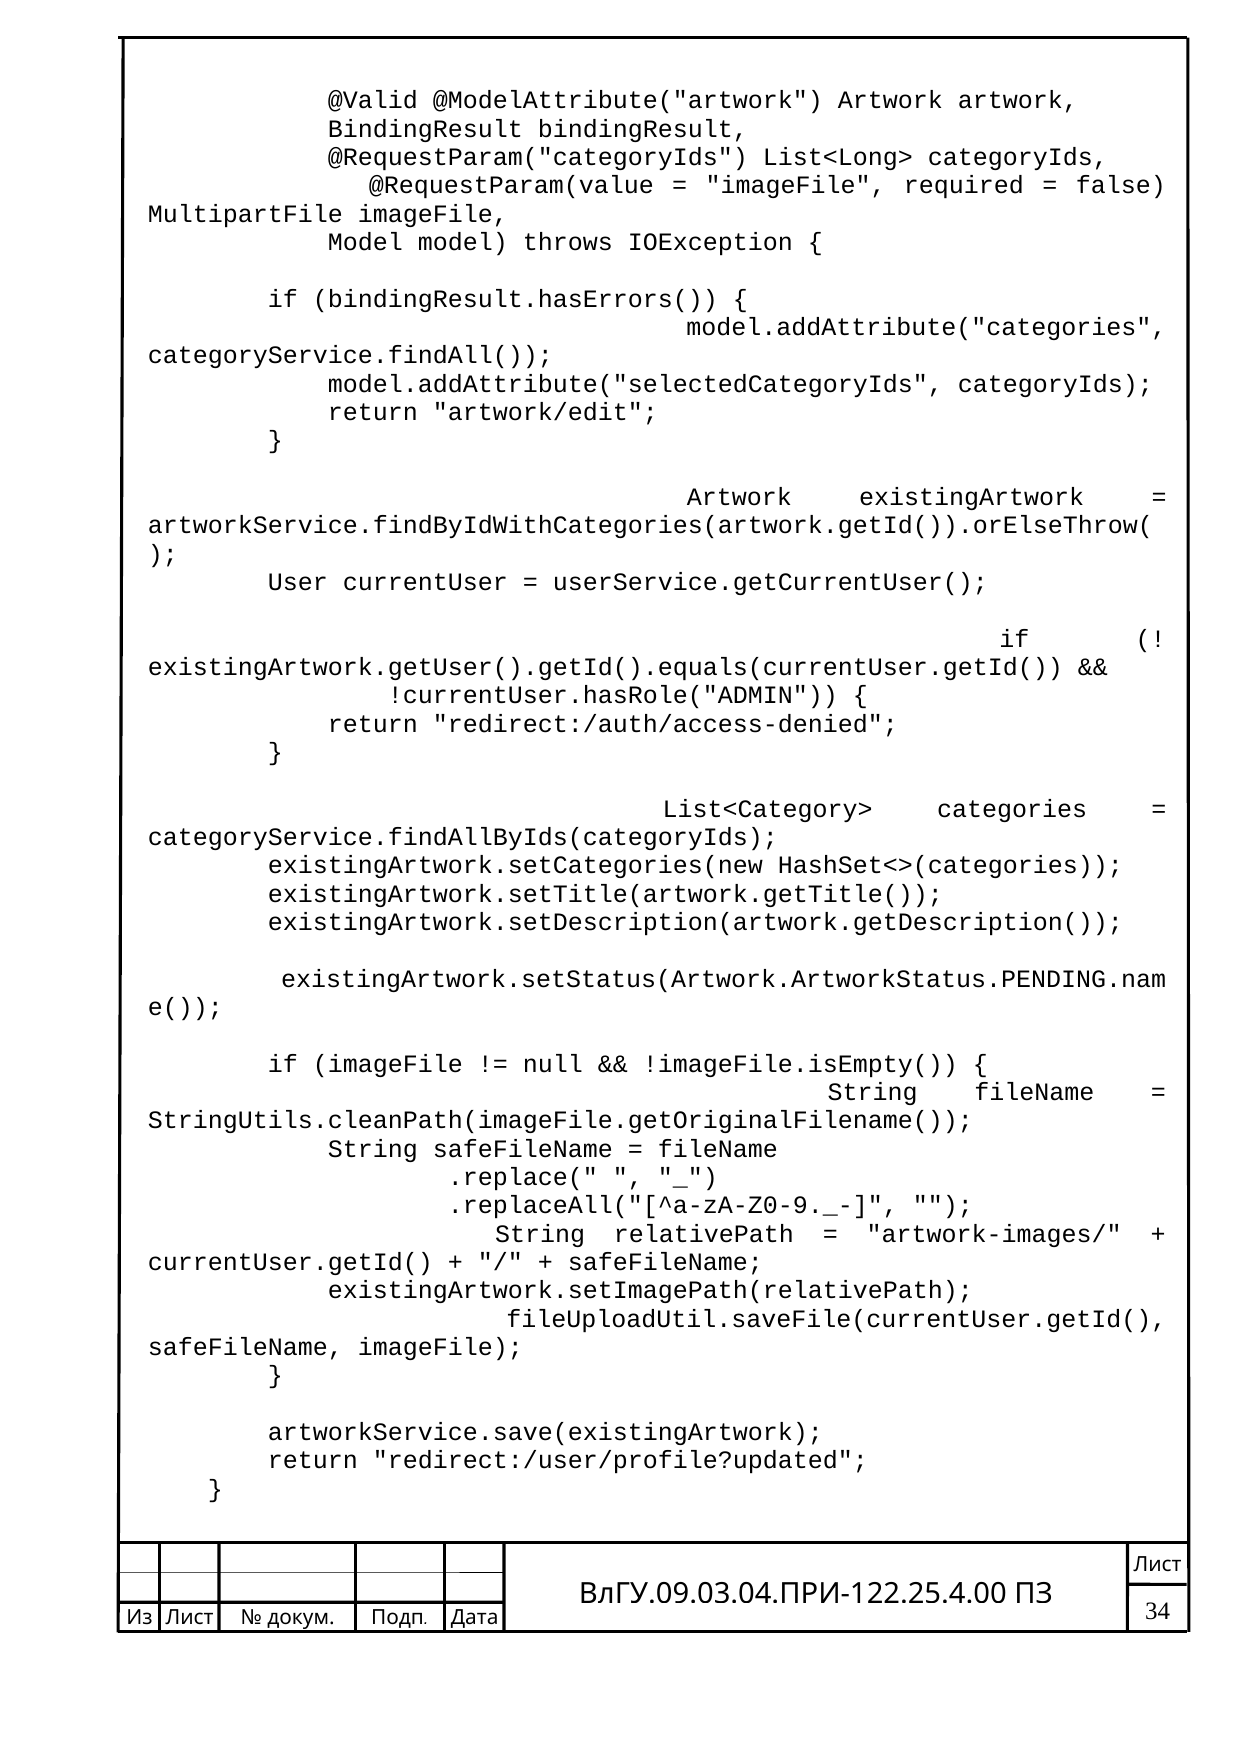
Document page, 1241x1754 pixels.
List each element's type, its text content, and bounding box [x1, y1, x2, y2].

text Model model) throws IOException { [148, 229, 1167, 258]
text artworkService.save(existingArtwork); [148, 1419, 1167, 1448]
text .replace(" ", "_") [148, 1164, 1167, 1193]
text if (imageFile != null && !imageFile.isEmpty()) { [148, 1051, 1167, 1079]
text String relativePath = "artwork-images/" + currentUser.getId() + "/" + safeFileName; [148, 1221, 1167, 1278]
text existingArtwork.setDescription(artwork.getDescription()); [148, 909, 1167, 938]
text String fileName = StringUtils.cleanPath(imageFile.getOriginalFilename()); [148, 1079, 1167, 1136]
text return "redirect:/user/profile?updated"; [148, 1448, 1167, 1476]
text existingArtwork.setImagePath(relativePath); [148, 1278, 1167, 1306]
text .replaceAll("[^a-zA-Z0-9._-]", ""); [148, 1193, 1167, 1221]
text BindingResult bindingResult, [148, 116, 1167, 144]
text fileUploadUtil.saveFile(currentUser.getId(), safeFileName, imageFile); [148, 1306, 1167, 1363]
text Artwork existingArtwork = artworkService.findByIdWithCategories(artwork.getId()).orElseThrow(); [148, 484, 1167, 569]
text if (!existingArtwork.getUser().getId().equals(currentUser.getId()) && [148, 626, 1167, 683]
text User currentUser = userService.getCurrentUser(); [148, 569, 1167, 598]
text } [148, 739, 1167, 768]
text return "redirect:/auth/access-denied"; [148, 711, 1167, 739]
text } [148, 1476, 1167, 1504]
text List<Category> categories = categoryService.findAllByIds(categoryIds); [148, 796, 1167, 853]
text existingArtwork.setStatus(Artwork.ArtworkStatus.PENDING.name()); [148, 966, 1167, 1023]
text model.addAttribute("selectedCategoryIds", categoryIds); [148, 371, 1167, 399]
text @Valid @ModelAttribute("artwork") Artwork artwork, [148, 88, 1167, 116]
text @RequestParam(value = "imageFile", required = false) MultipartFile imageFile, [148, 173, 1167, 229]
text !currentUser.hasRole("ADMIN")) { [148, 683, 1167, 711]
text if (bindingResult.hasErrors()) { [148, 286, 1167, 314]
text @RequestParam("categoryIds") List<Long> categoryIds, [148, 144, 1167, 173]
text } [148, 1363, 1167, 1391]
text model.addAttribute("categories", categoryService.findAll()); [148, 314, 1167, 371]
text } [148, 428, 1167, 456]
text existingArtwork.setTitle(artwork.getTitle()); [148, 881, 1167, 909]
text String safeFileName = fileName [148, 1136, 1167, 1164]
text return "artwork/edit"; [148, 399, 1167, 428]
text existingArtwork.setCategories(new HashSet<>(categories)); [148, 853, 1167, 881]
